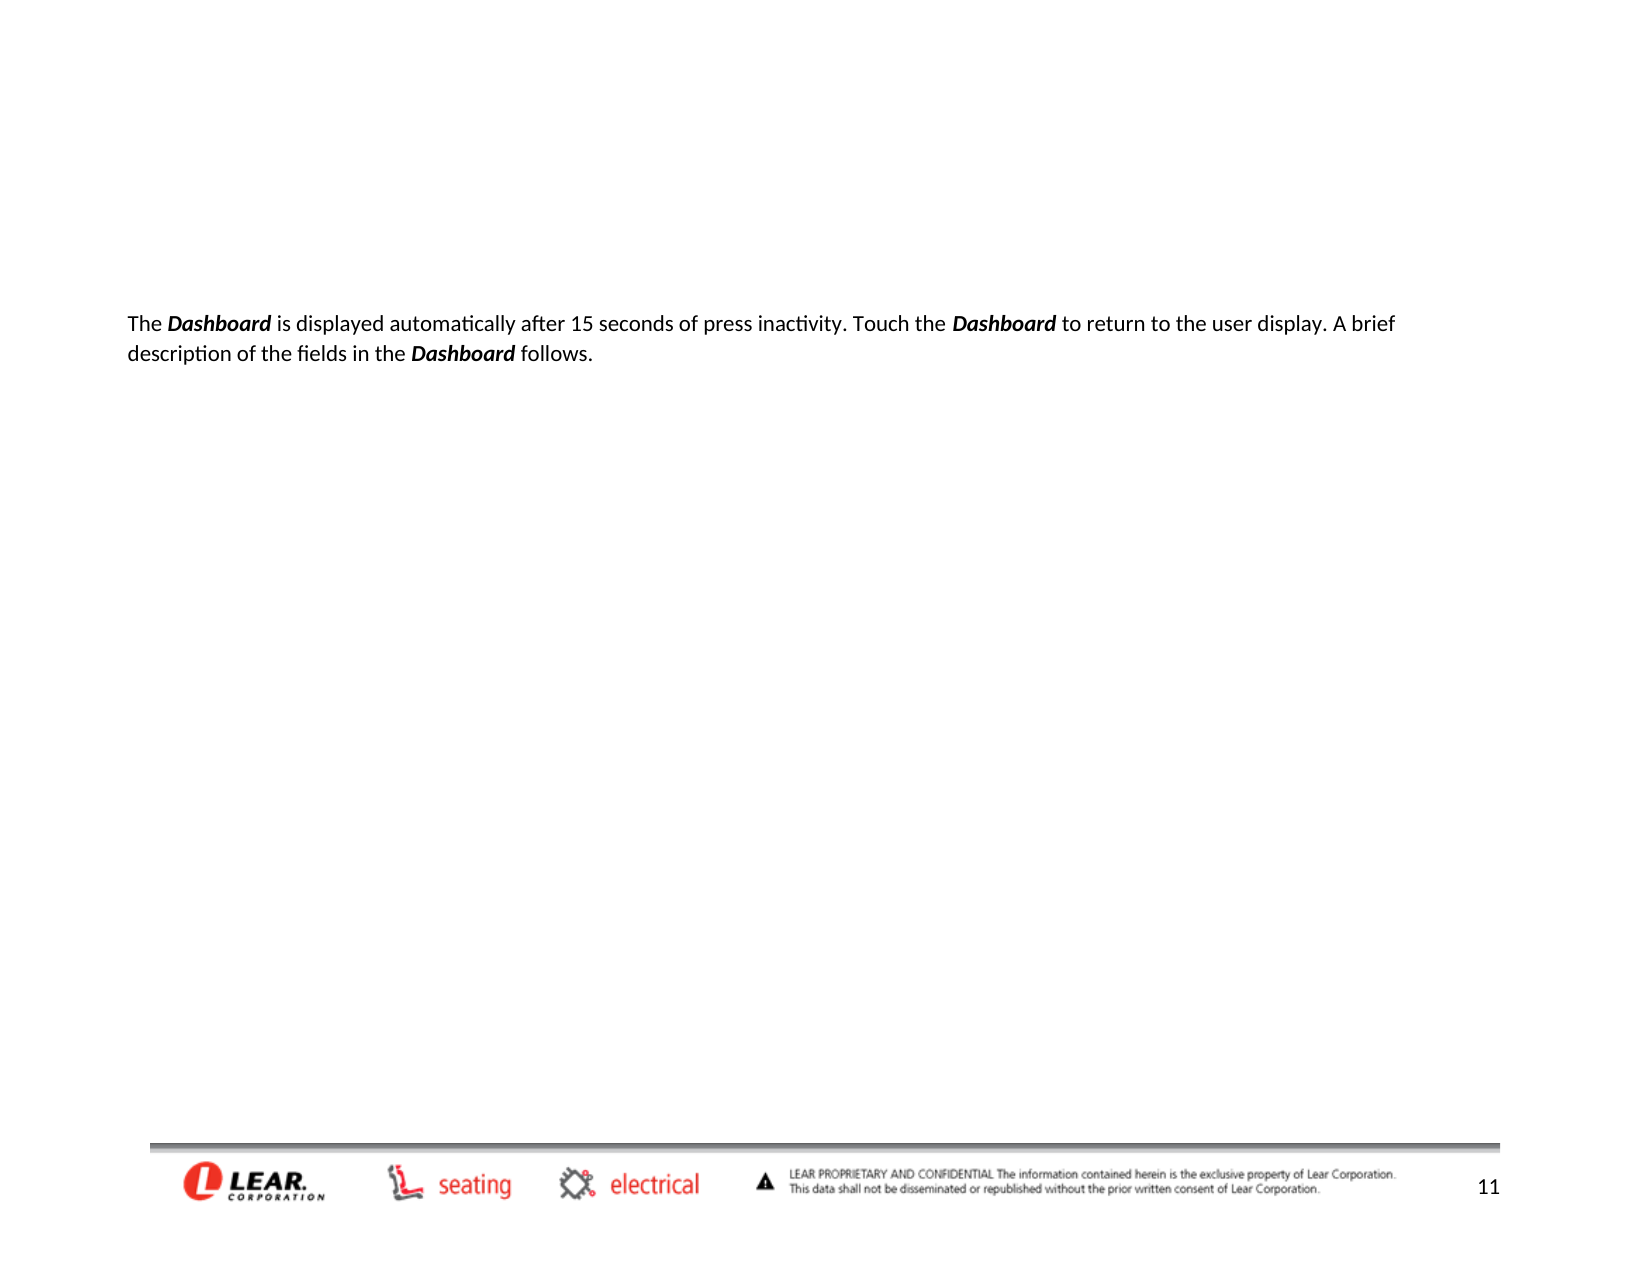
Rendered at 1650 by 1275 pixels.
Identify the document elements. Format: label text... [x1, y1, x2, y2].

text The Dashboard is displayed automatically after 15 seconds of press inactivity. Touch the Dashboard to return to the user display. A brief description of the fields in the Dashboard follows. [127, 309, 1500, 368]
picture [150, 1143, 1500, 1209]
